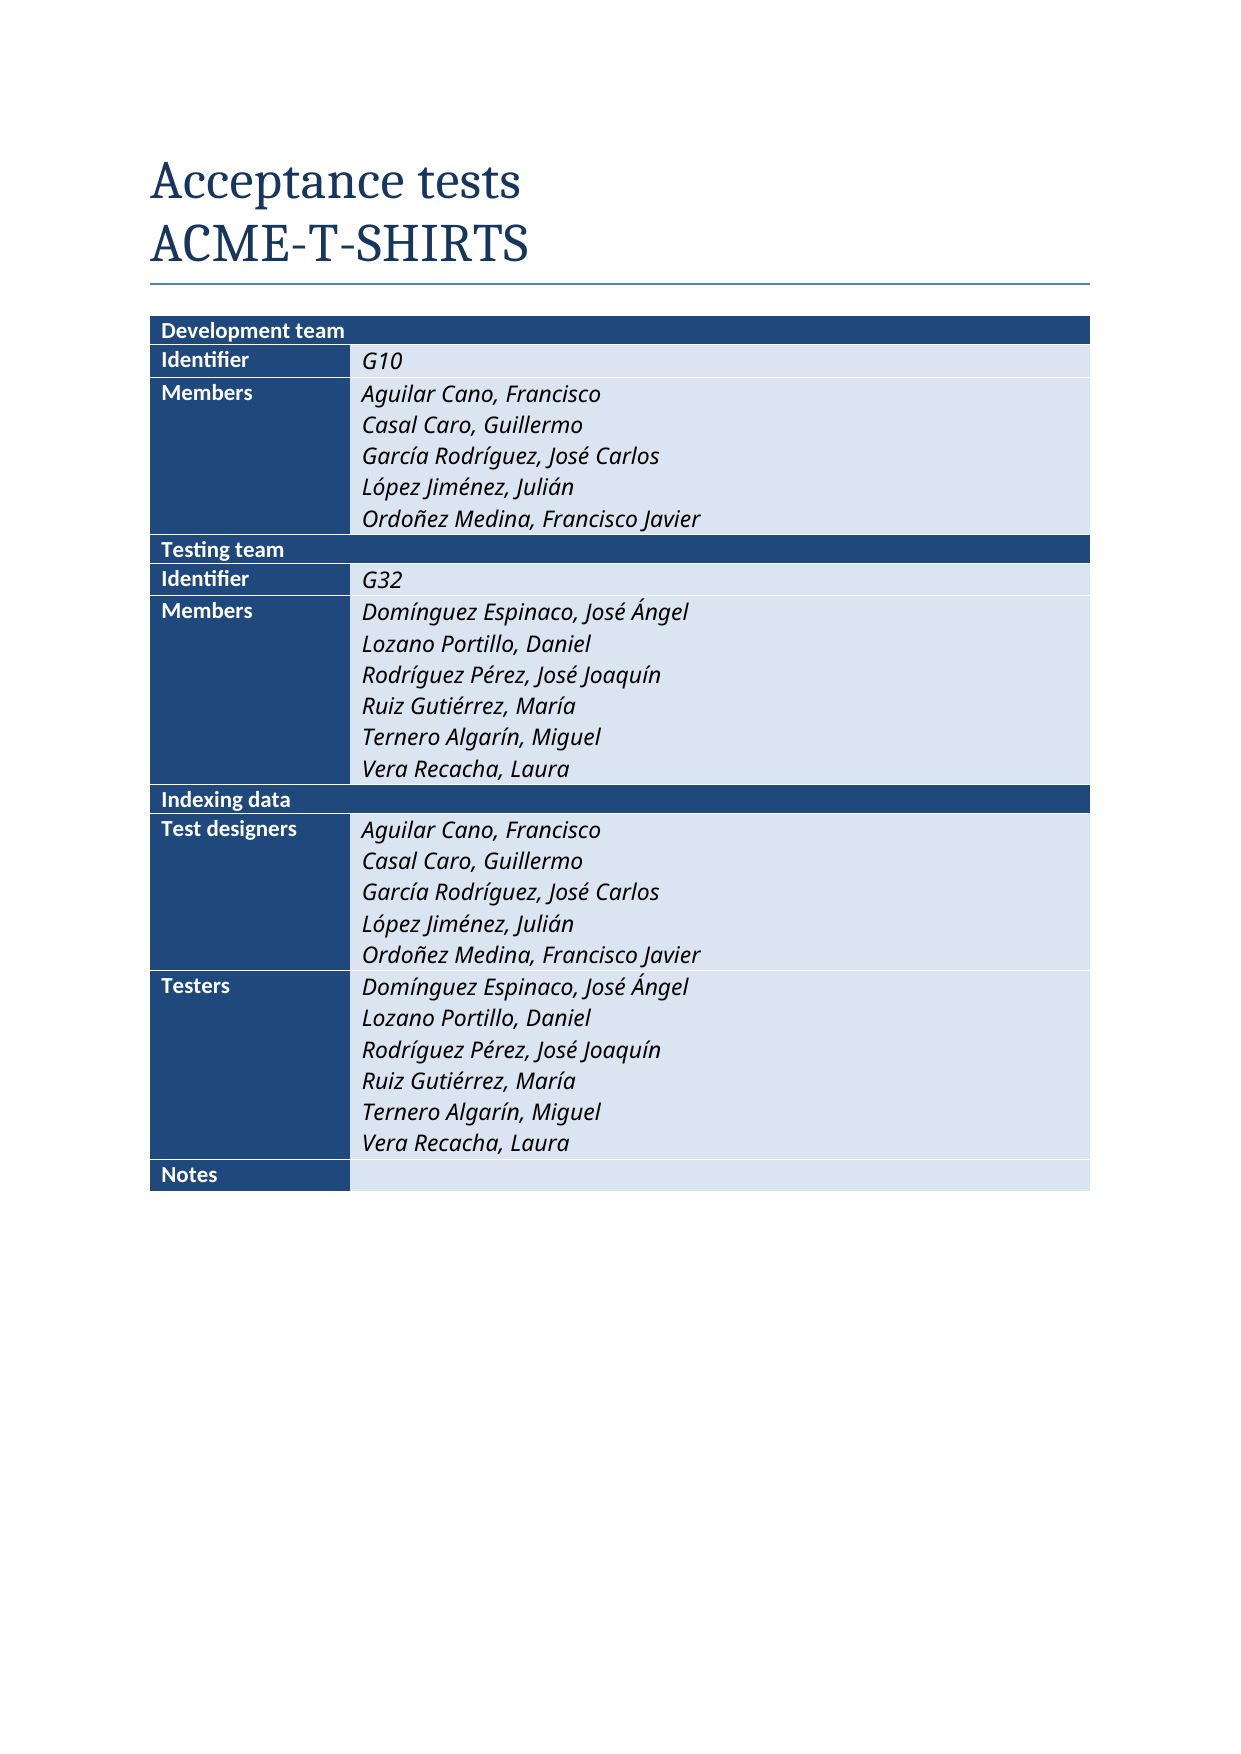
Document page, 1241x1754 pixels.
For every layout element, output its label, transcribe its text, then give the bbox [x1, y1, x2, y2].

table_cell Domínguez Espinaco, José Ángel Lozano Portillo, Daniel Rodríguez Pérez, José Joaquín Ruiz Gutiérrez, María Ternero Algarín, Miguel Vera Recacha, Laura [350, 971, 1090, 1159]
table_cell Members [150, 378, 350, 534]
table_cell Testers [150, 971, 350, 1159]
table_cell Identifier [150, 345, 350, 377]
title ACME-T-SHIRTS [150, 212, 1090, 283]
table_cell [350, 1160, 1090, 1191]
table_cell Testing team [150, 535, 1090, 563]
table_cell G32 [350, 564, 1090, 595]
table_cell Domínguez Espinaco, José Ángel Lozano Portillo, Daniel Rodríguez Pérez, José Joaquín Ruiz Gutiérrez, María Ternero Algarín, Miguel Vera Recacha, Laura [350, 596, 1090, 784]
table_cell Indexing data [150, 785, 1090, 813]
table_cell Members [150, 596, 350, 784]
table_header Development team [150, 316, 1090, 344]
title Acceptance tests [150, 150, 1090, 212]
table_cell G10 [350, 345, 1090, 377]
table_cell Aguilar Cano, Francisco Casal Caro, Guillermo García Rodríguez, José Carlos López Jiménez, Julián Ordoñez Medina, Francisco Javier [350, 378, 1090, 534]
table_cell Aguilar Cano, Francisco Casal Caro, Guillermo García Rodríguez, José Carlos López Jiménez, Julián Ordoñez Medina, Francisco Javier [350, 814, 1090, 970]
table_cell Identifier [150, 564, 350, 595]
table_cell Test designers [150, 814, 350, 970]
table_cell Notes [150, 1160, 350, 1191]
